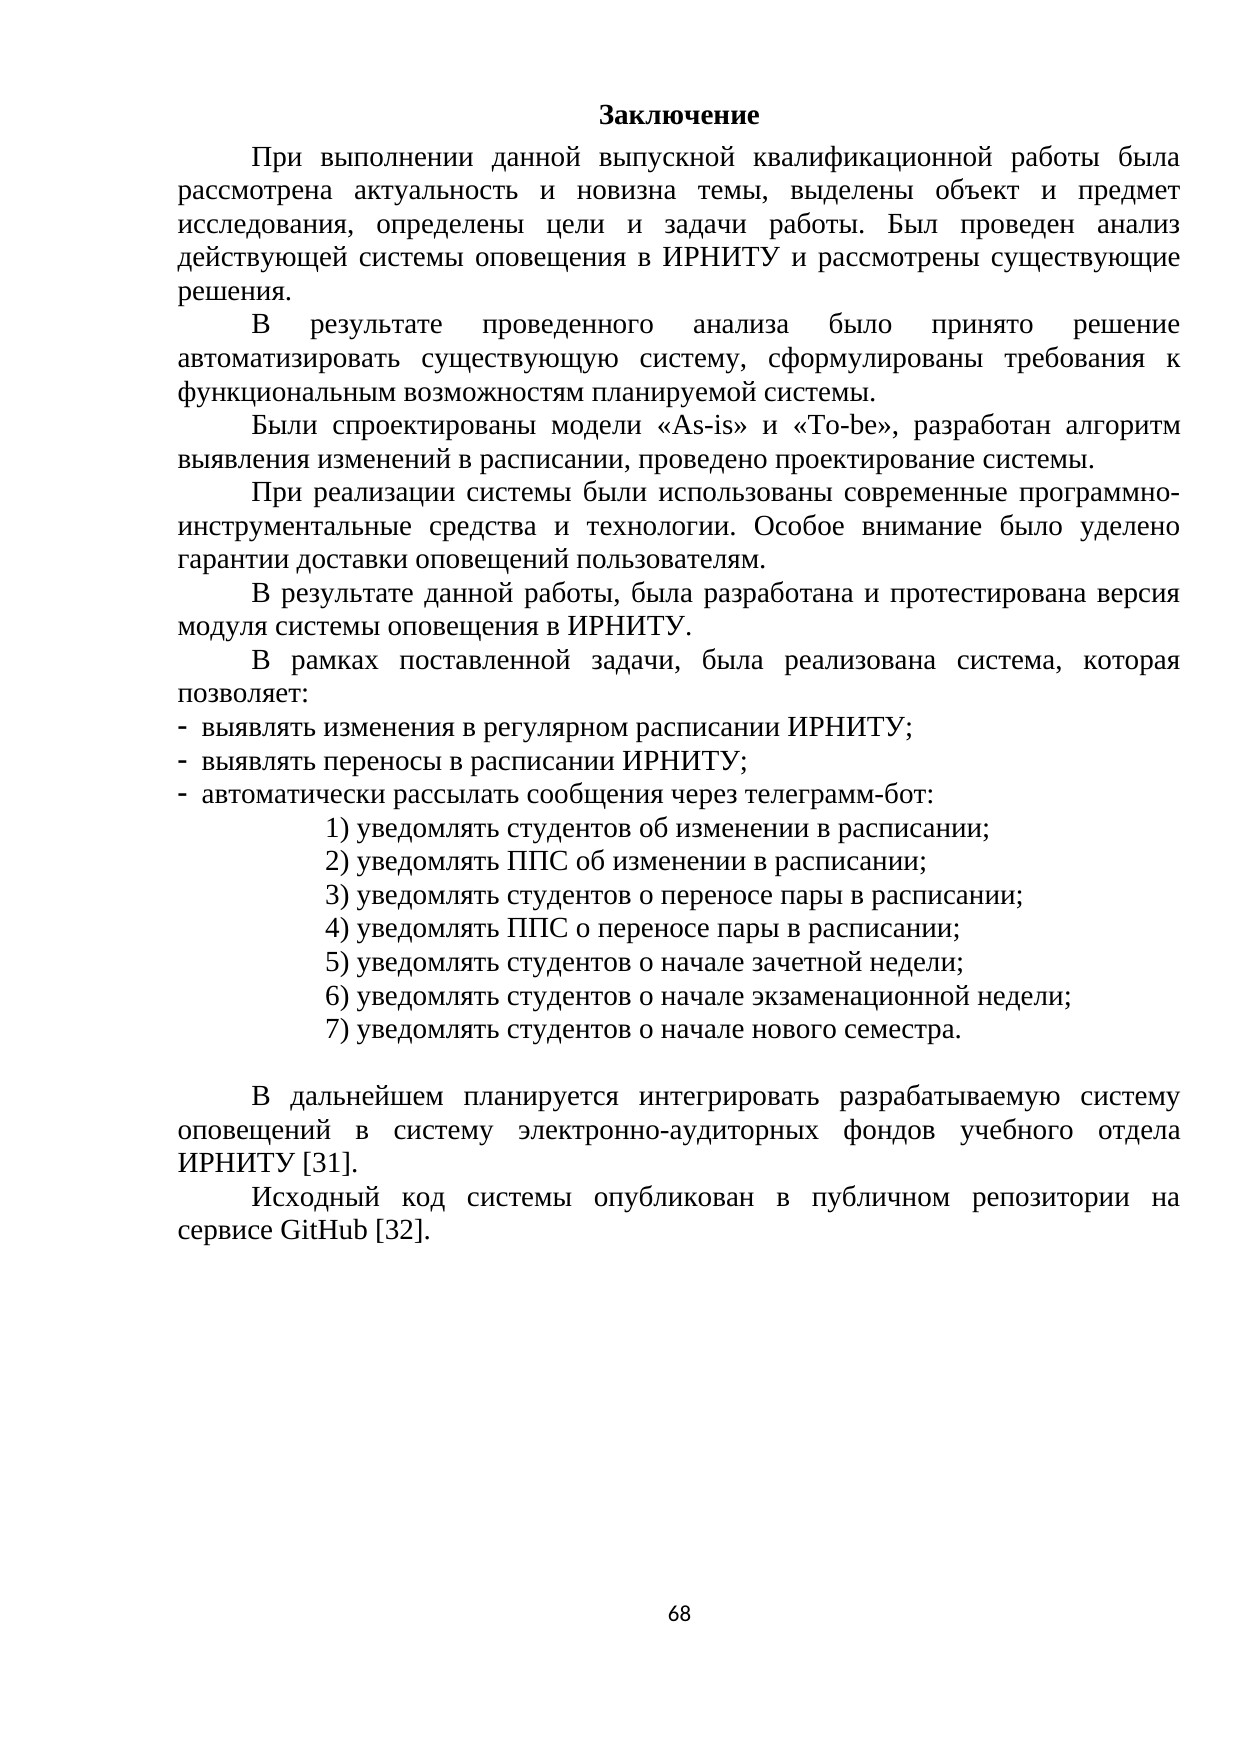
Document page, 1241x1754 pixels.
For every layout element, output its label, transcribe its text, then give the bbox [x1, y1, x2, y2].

subtitle Заключение [177, 97, 1181, 131]
list уведомлять студентов о начале экзаменационной недели; [177, 978, 1181, 1011]
text В рамках поставленной задачи, была реализована система, которая позволяет: [177, 642, 1181, 709]
list уведомлять ППС об изменении в расписании; [177, 843, 1181, 877]
text При реализации системы были использованы современные программно-инструментальные средства и технологии. Особое внимание было уделено гарантии доставки оповещений пользователям. [177, 474, 1181, 575]
list выявлять изменения в регулярном расписании ИРНИТУ; [177, 709, 1181, 743]
text Исходный код системы опубликован в публичном репозитории на сервисе GitHub [32]. [177, 1179, 1181, 1246]
list уведомлять ППС о переносе пары в расписании; [177, 911, 1181, 944]
list уведомлять студентов об изменении в расписании; [177, 810, 1181, 843]
text В дальнейшем планируется интегрировать разрабатываемую систему оповещений в систему электронно-аудиторных фондов учебного отдела ИРНИТУ [31]. [177, 1078, 1181, 1179]
list уведомлять студентов о начале нового семестра. [177, 1011, 1181, 1045]
text При выполнении данной выпускной квалификационной работы была рассмотрена актуальность и новизна темы, выделены объект и предмет исследования, определены цели и задачи работы. Был проведен анализ действующей системы оповещения в ИРНИТУ и рассмотрены существующие решения. [177, 139, 1181, 307]
list выявлять переносы в расписании ИРНИТУ; [177, 743, 1181, 776]
list уведомлять студентов о переносе пары в расписании; [177, 877, 1181, 911]
text Были спроектированы модели «As-is» и «To-be», разработан алгоритм выявления изменений в расписании, проведено проектирование системы. [177, 407, 1181, 474]
text В результате данной работы, была разработана и протестирована версия модуля системы оповещения в ИРНИТУ. [177, 575, 1181, 642]
text В результате проведенного анализа было принято решение автоматизировать существующую систему, сформулированы требования к функциональным возможностям планируемой системы. [177, 307, 1181, 407]
list уведомлять студентов о начале зачетной недели; [177, 944, 1181, 978]
list автоматически рассылать сообщения через телеграмм-бот: [177, 776, 1181, 810]
